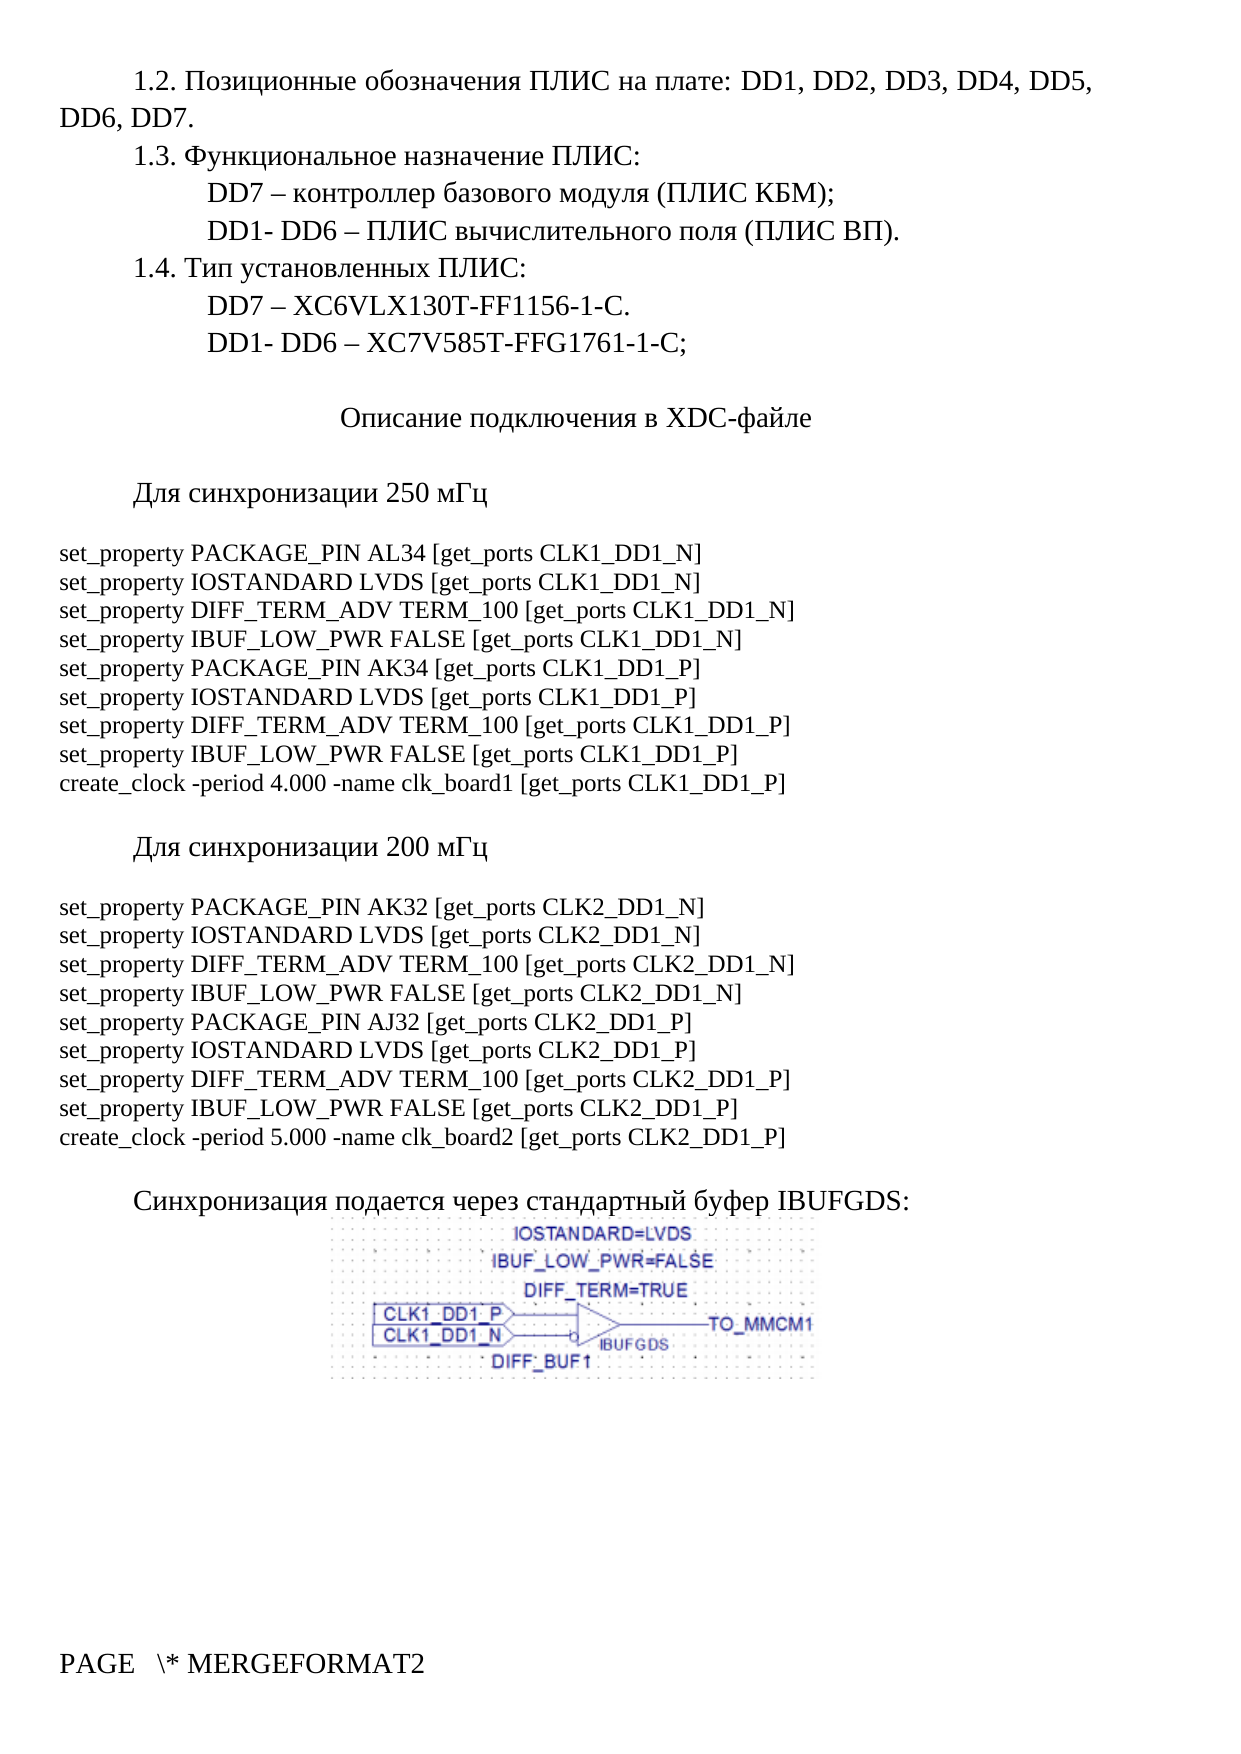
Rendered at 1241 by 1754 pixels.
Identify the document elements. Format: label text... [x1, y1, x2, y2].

text set_property IOSTANDARD LVDS [get_ports CLK2_DD1_N] [59, 920, 1092, 949]
text DD7 – XC6VLX130T-FF1156-1-C. [133, 284, 1092, 322]
text set_property PACKAGE_PIN AK32 [get_ports CLK2_DD1_N] [59, 892, 1092, 920]
text set_property IBUF_LOW_PWR FALSE [get_ports CLK1_DD1_P] [59, 739, 1092, 768]
text set_property IBUF_LOW_PWR FALSE [get_ports CLK2_DD1_P] [59, 1093, 1092, 1122]
text set_property PACKAGE_PIN AL34 [get_ports CLK1_DD1_N] [59, 538, 1092, 567]
text set_property DIFF_TERM_ADV TERM_100 [get_ports CLK1_DD1_P] [59, 710, 1092, 739]
text Синхронизация подается через стандартный буфер IBUFGDS: [59, 1179, 1092, 1217]
text DD1- DD6 – XC7V585T-FFG1761-1-С; [133, 322, 1092, 359]
text Для синхронизации 250 мГц [59, 472, 1092, 509]
text DD7 – контроллер базового модуля (ПЛИС КБМ); [133, 172, 1092, 209]
text set_property DIFF_TERM_ADV TERM_100 [get_ports CLK2_DD1_P] [59, 1064, 1092, 1093]
text set_property PACKAGE_PIN AJ32 [get_ports CLK2_DD1_P] [59, 1007, 1092, 1035]
text set_property IBUF_LOW_PWR FALSE [get_ports CLK1_DD1_N] [59, 624, 1092, 653]
text set_property IOSTANDARD LVDS [get_ports CLK2_DD1_P] [59, 1035, 1092, 1064]
text create_clock -period 5.000 -name clk_board2 [get_ports CLK2_DD1_P] [59, 1122, 1092, 1150]
text set_property IBUF_LOW_PWR FALSE [get_ports CLK2_DD1_N] [59, 978, 1092, 1007]
text Описание подключения в XDC-файле [59, 397, 1092, 434]
text set_property PACKAGE_PIN AK34 [get_ports CLK1_DD1_P] [59, 653, 1092, 682]
text 1.2. Позиционные обозначения ПЛИС на плате: DD1, DD2, DD3, DD4, DD5, DD6, DD7. [59, 59, 1092, 134]
text Для синхронизации 200 мГц [59, 825, 1092, 863]
text set_property IOSTANDARD LVDS [get_ports CLK1_DD1_N] [59, 567, 1092, 595]
text 1.4. Тип установленных ПЛИС: [59, 247, 1092, 284]
text set_property DIFF_TERM_ADV TERM_100 [get_ports CLK1_DD1_N] [59, 595, 1092, 624]
text set_property IOSTANDARD LVDS [get_ports CLK1_DD1_P] [59, 682, 1092, 710]
text set_property DIFF_TERM_ADV TERM_100 [get_ports CLK2_DD1_N] [59, 949, 1092, 978]
text create_clock -period 4.000 -name clk_board1 [get_ports CLK1_DD1_P] [59, 768, 1092, 797]
picture [330, 1216, 822, 1379]
text 1.3. Функциональное назначение ПЛИС: [59, 134, 1092, 172]
text DD1- DD6 – ПЛИС вычислительного поля (ПЛИС ВП). [133, 209, 1092, 247]
